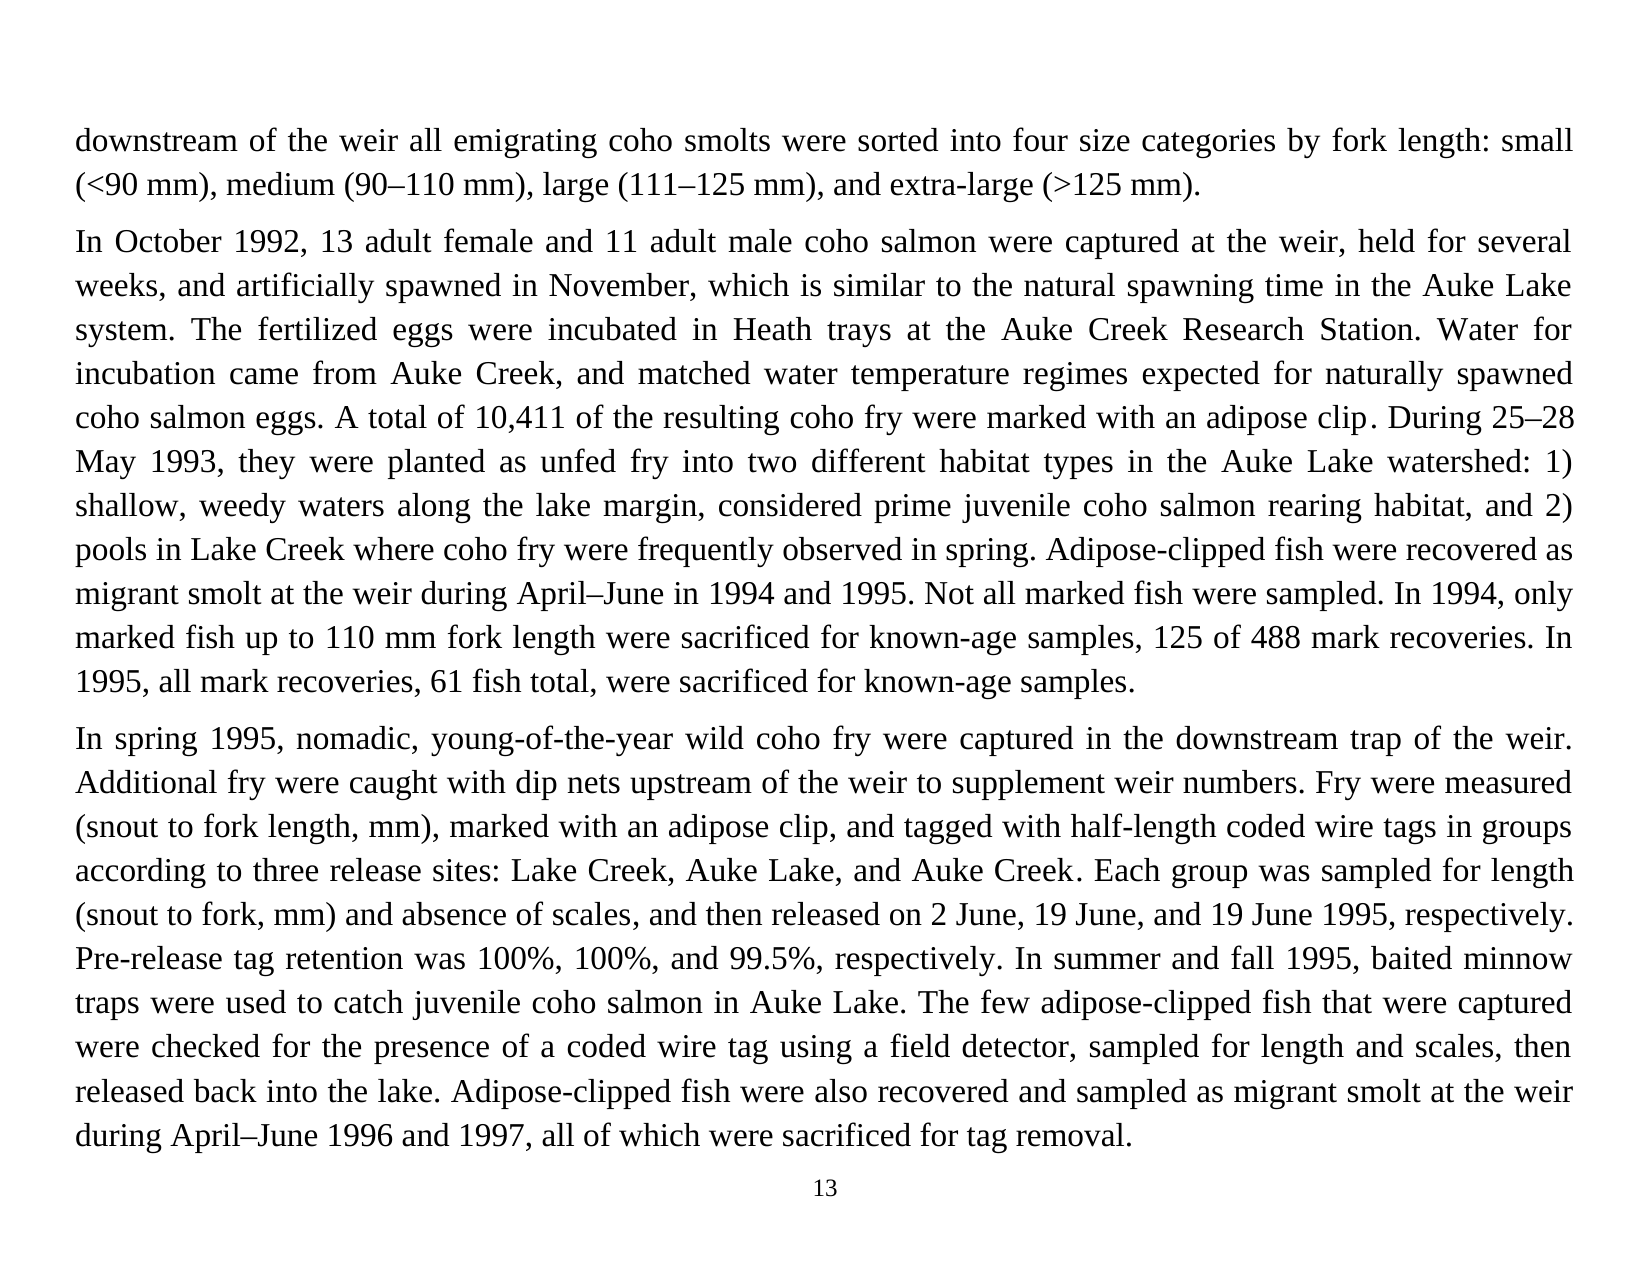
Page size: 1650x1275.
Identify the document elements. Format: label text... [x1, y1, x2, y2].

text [75, 121, 1575, 203]
text In spring 1995, nomadic, young-of-the-year wild coho fry were captured in the downstream trap of the weir. Additional fry were caught with dip nets upstream of the weir to supplement weir numbers. Fry were measured (snout to fork length, mm), marked with an adipose clip, and tagged with half-length coded wire tags in groups according to three release sites: Lake Creek, Auke Lake, and Auke Creek. Each group was sampled for length (snout to fork, mm) and absence of scales, and then released on 2 June, 19 June, and 19 June 1995, respectively. Pre-release tag retention was 100%, 100%, and 99.5%, respectively. In summer and fall 1995, baited minnow traps were used to catch juvenile coho salmon in Auke Lake. The few adipose-clipped fish that were captured were checked for the presence of a coded wire tag using a field detector, sampled for length and scales, then released back into the lake. Adipose-clipped fish were also recovered and sampled as migrant smolt at the weir during April–June 1996 and 1997, all of which were sacrificed for tag removal. [75, 718, 1575, 1153]
text In October 1992, 13 adult female and 11 adult male coho salmon were captured at the weir, held for several weeks, and artificially spawned in November, which is similar to the natural spawning time in the Auke Lake system. The fertilized eggs were incubated in Heath trays at the Auke Creek Research Station. Water for incubation came from Auke Creek, and matched water temperature regimes expected for naturally spawned coho salmon eggs. A total of 10,411 of the resulting coho fry were marked with an adipose clip. During 25–28 May 1993, they were planted as unfed fry into two different habitat types in the Auke Lake watershed: 1) shallow, weedy waters along the lake margin, considered prime juvenile coho salmon rearing habitat, and 2) pools in Lake Creek where coho fry were frequently observed in spring. Adipose-clipped fish were recovered as migrant smolt at the weir during April–June in 1994 and 1995. Not all marked fish were sampled. In 1994, only marked fish up to 110 mm fork length were sacrificed for known-age samples, 125 of 488 mark recoveries. In 1995, all mark recoveries, 61 fish total, were sacrificed for known-age samples. [75, 221, 1575, 700]
